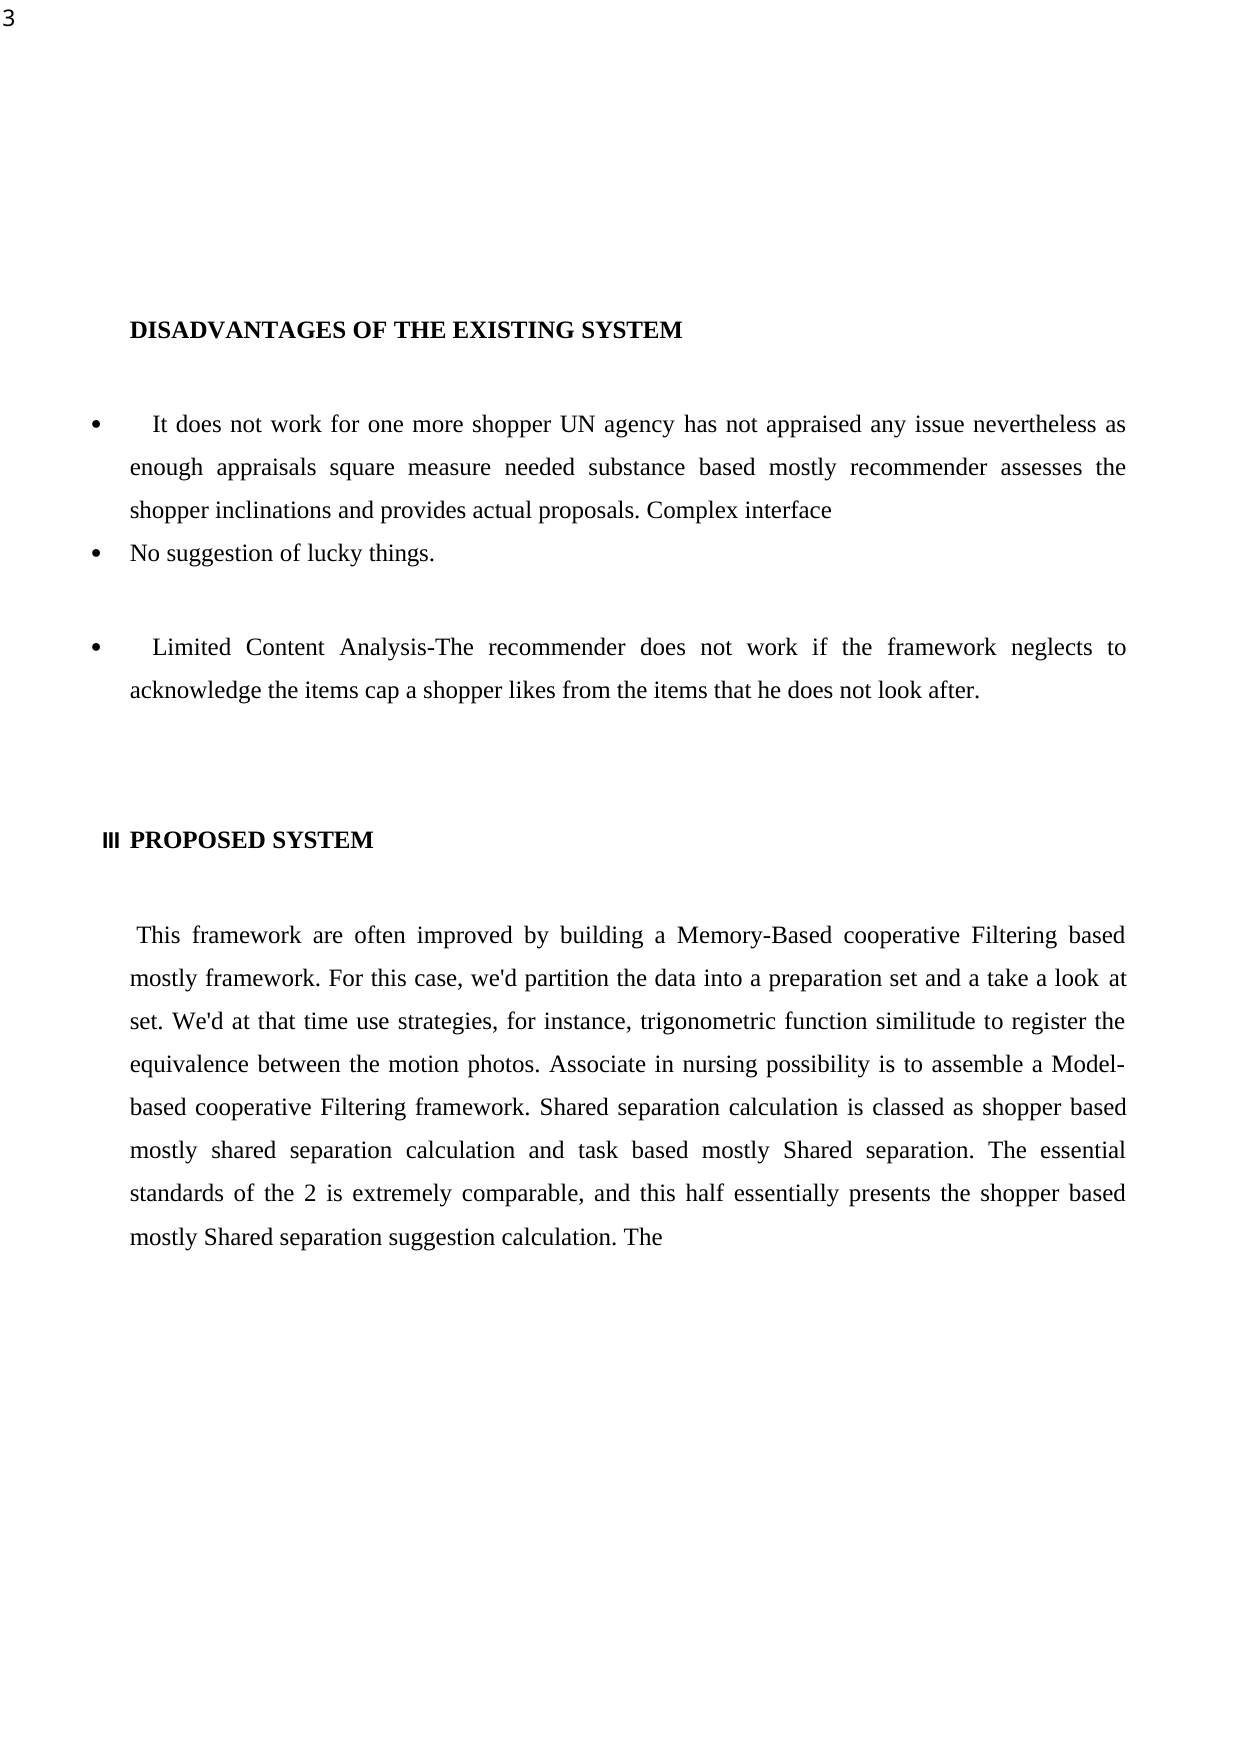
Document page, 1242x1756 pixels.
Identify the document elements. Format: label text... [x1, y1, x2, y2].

subtitle PROPOSED SYSTEM [102, 825, 1127, 854]
list No suggestion of lucky things. [92, 538, 1127, 567]
subtitle DISADVANTAGES OF THE EXISTING SYSTEM [129, 315, 1127, 344]
text This framework are often improved by building a Memory-Based cooperative Filtering based mostly framework. For this case, we'd partition the data into a preparation set and a take a look at set. We'd at that time use strategies, for instance, trigonometric function similitude to register the equivalence between the motion photos. Associate in nursing possibility is to assemble a Model-based cooperative Filtering framework. Shared separation calculation is classed as shopper based mostly shared separation calculation and task based mostly Shared separation. The essential standards of the 2 is extremely comparable, and this half essentially presents the shopper based mostly Shared separation suggestion calculation. The [129, 920, 1127, 1250]
list Limited Content Analysis-The recommender does not work if the framework neglects to acknowledge the items cap a shopper likes from the items that he does not look after. [92, 632, 1127, 703]
list It does not work for one more shopper UN agency has not appraised any issue nevertheless as enough appraisals square measure needed substance based mostly recommender assesses the shopper inclinations and provides actual proposals. Complex interface [92, 409, 1127, 524]
